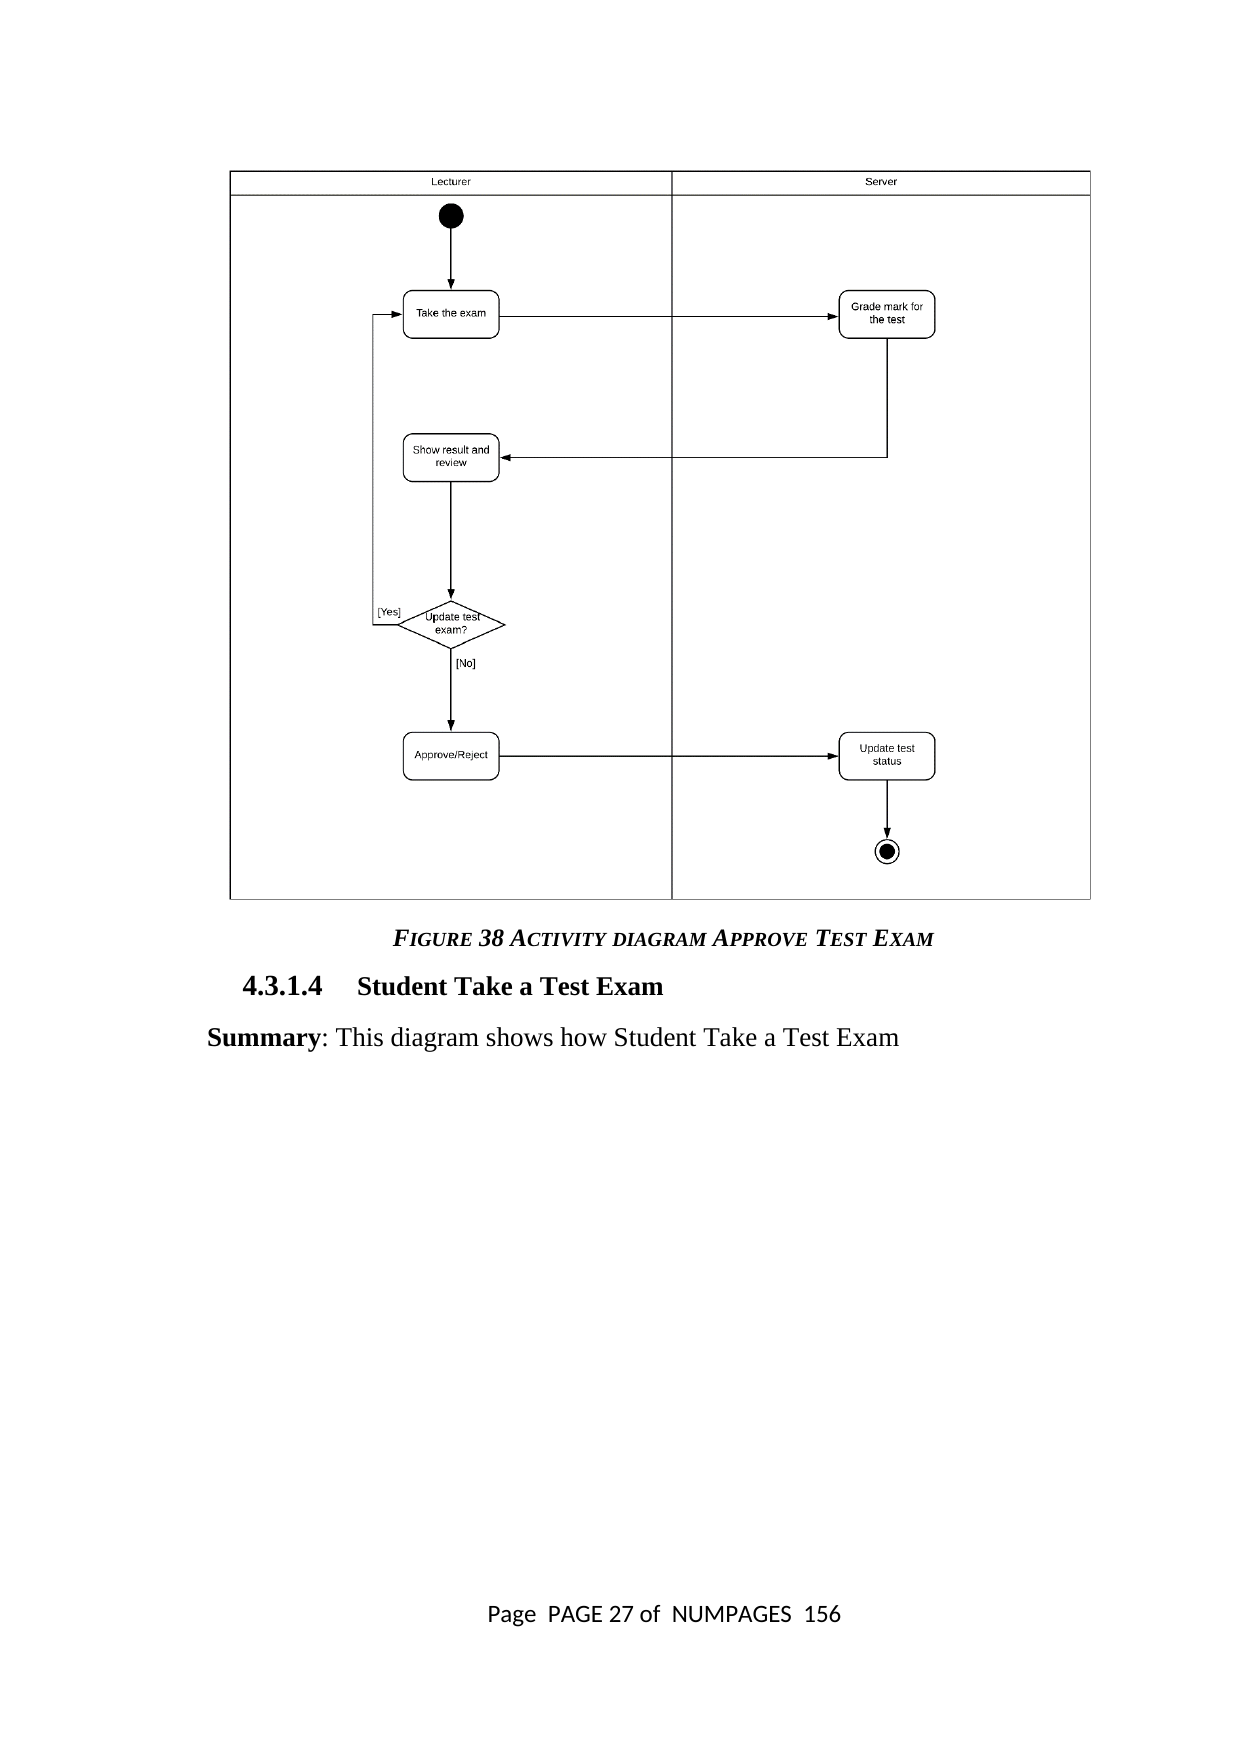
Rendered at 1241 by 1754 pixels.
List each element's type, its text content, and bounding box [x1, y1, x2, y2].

subtitle Student Take a Test Exam [207, 968, 1122, 1002]
picture [206, 147, 1114, 923]
text Summary: This diagram shows how Student Take a Test Exam [207, 1021, 1122, 1052]
